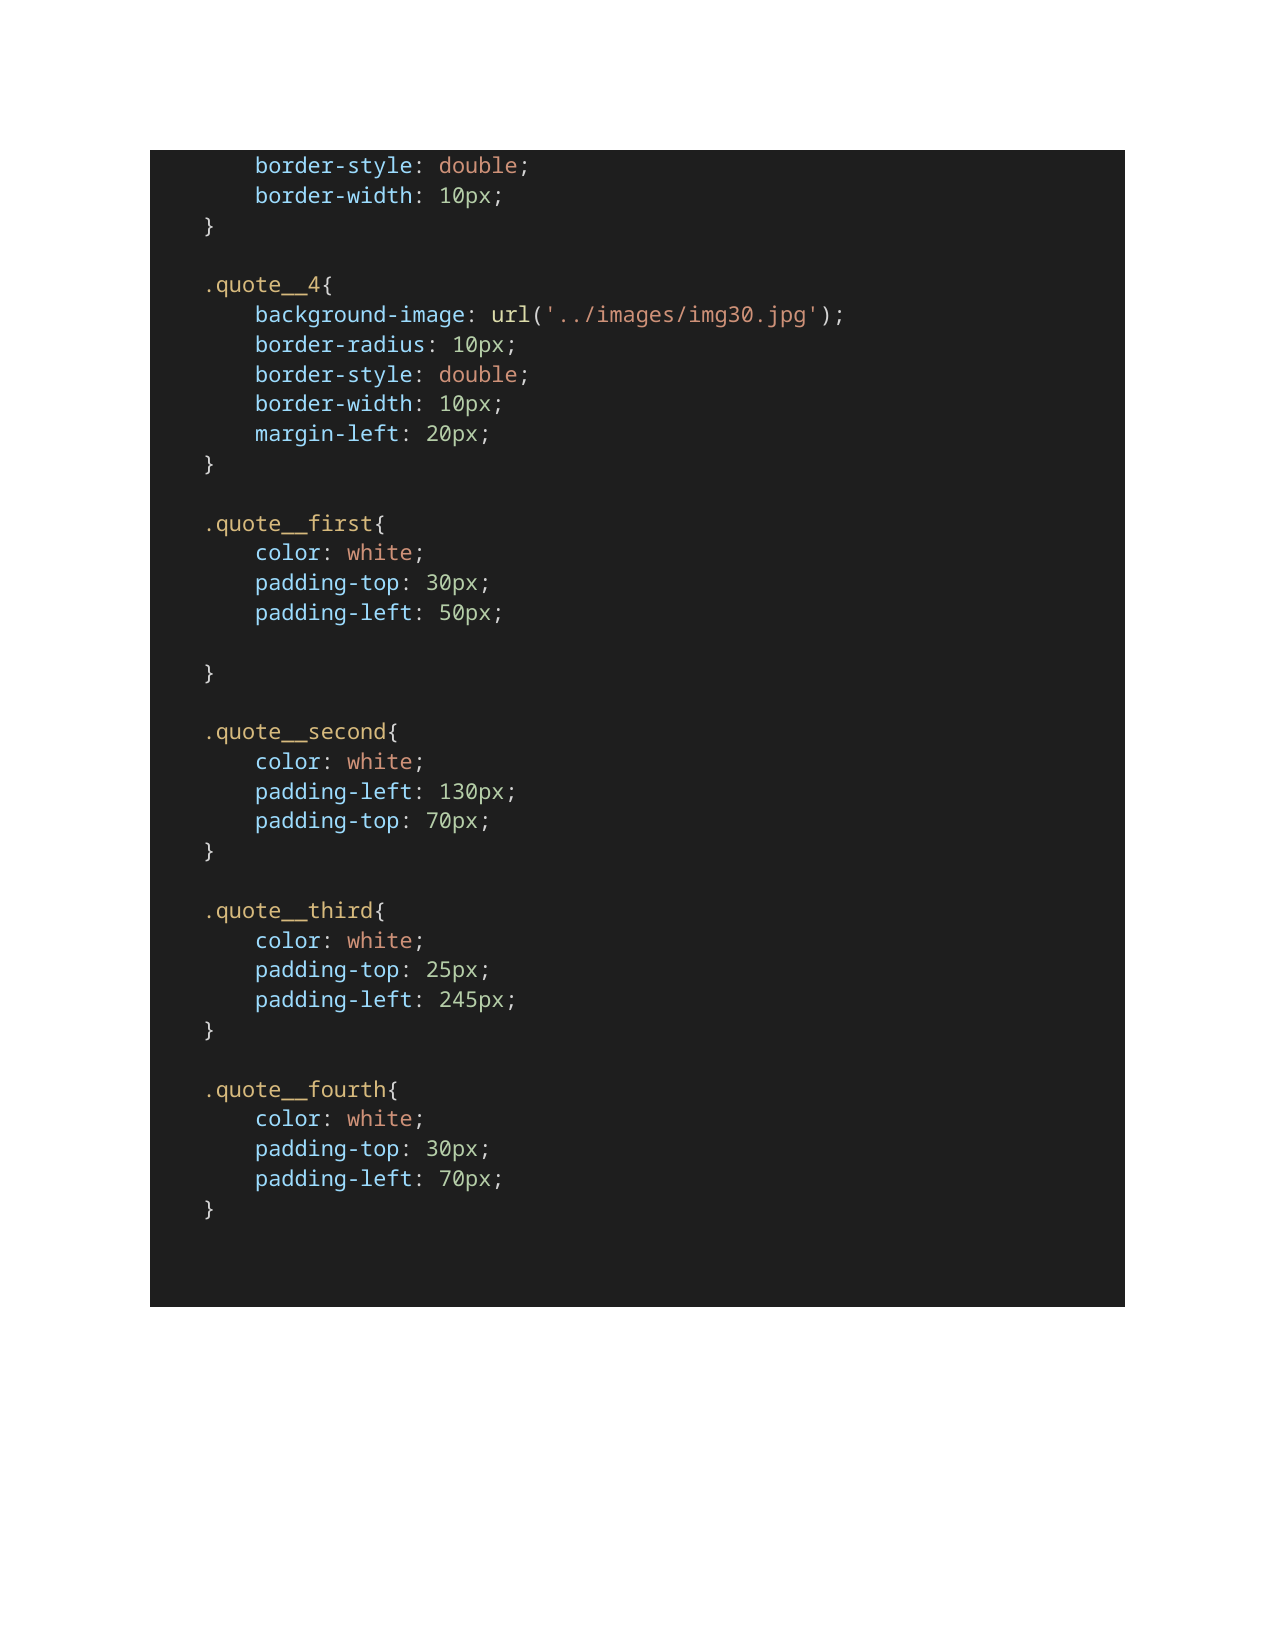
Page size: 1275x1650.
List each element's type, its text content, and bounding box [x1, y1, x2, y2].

text .quote__fourth{ [150, 1073, 1125, 1103]
text border-width: 10px; [150, 180, 1125, 209]
text } [150, 209, 1125, 239]
text padding-left: 245px; [150, 984, 1125, 1014]
text } [150, 835, 1125, 865]
text color: white; [150, 1103, 1125, 1133]
text padding-top: 70px; [150, 805, 1125, 835]
text margin-left: 20px; [150, 418, 1125, 448]
text border-width: 10px; [150, 388, 1125, 418]
text } [150, 448, 1125, 478]
text .quote__third{ [150, 895, 1125, 924]
text } [150, 1014, 1125, 1044]
text padding-left: 70px; [150, 1163, 1125, 1193]
text .quote__4{ [150, 269, 1125, 299]
text .quote__second{ [150, 716, 1125, 746]
text padding-top: 30px; [150, 1133, 1125, 1163]
text padding-top: 30px; [150, 567, 1125, 597]
text background-image: url('../images/img30.jpg'); [150, 299, 1125, 329]
text border-style: double; [150, 150, 1125, 180]
text } [150, 1193, 1125, 1222]
text color: white; [150, 537, 1125, 567]
text color: white; [150, 746, 1125, 776]
text .quote__first{ [150, 507, 1125, 537]
text border-style: double; [150, 358, 1125, 388]
text padding-left: 130px; [150, 776, 1125, 805]
text } [150, 656, 1125, 686]
text padding-left: 50px; [150, 597, 1125, 627]
text border-radius: 10px; [150, 329, 1125, 358]
text padding-top: 25px; [150, 954, 1125, 984]
text color: white; [150, 924, 1125, 954]
